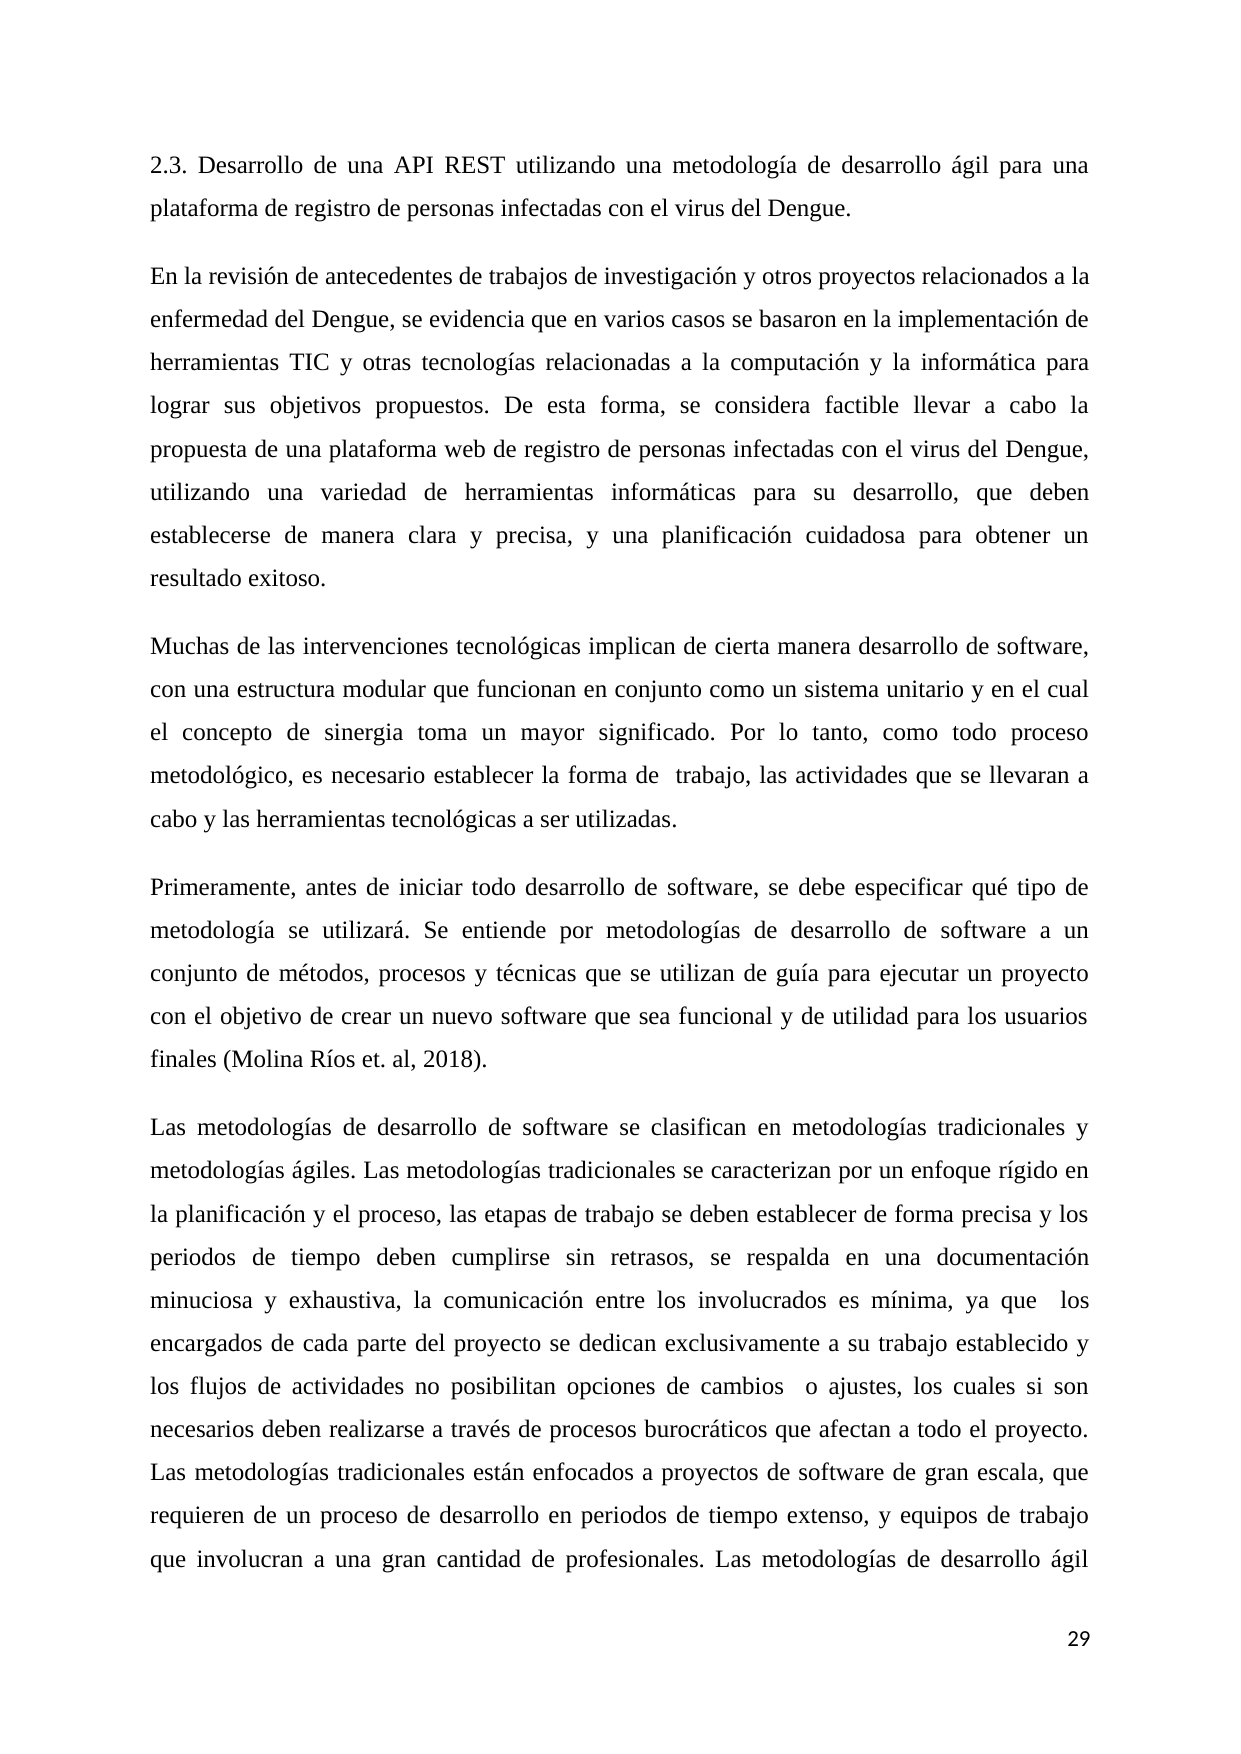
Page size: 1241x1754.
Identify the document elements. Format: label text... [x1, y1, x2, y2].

text Primeramente, antes de iniciar todo desarrollo de software, se debe especificar qué tipo de metodología se utilizará. Se entiende por metodologías de desarrollo de software a un conjunto de métodos, procesos y técnicas que se utilizan de guía para ejecutar un proyecto con el objetivo de crear un nuevo software que sea funcional y de utilidad para los usuarios finales (Molina Ríos et. al, 2018). [150, 872, 1090, 1073]
text En la revisión de antecedentes de trabajos de investigación y otros proyectos relacionados a la enfermedad del Dengue, se evidencia que en varios casos se basaron en la implementación de herramientas TIC y otras tecnologías relacionadas a la computación y la informática para lograr sus objetivos propuestos. De esta forma, se considera factible llevar a cabo la propuesta de una plataforma web de registro de personas infectadas con el virus del Dengue, utilizando una variedad de herramientas informáticas para su desarrollo, que deben establecerse de manera clara y precisa, y una planificación cuidadosa para obtener un resultado exitoso. [150, 261, 1090, 592]
subtitle 2.3. Desarrollo de una API REST utilizando una metodología de desarrollo ágil para una plataforma de registro de personas infectadas con el virus del Dengue. [150, 150, 1090, 222]
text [150, 1112, 1090, 1572]
text Muchas de las intervenciones tecnológicas implican de cierta manera desarrollo de software, con una estructura modular que funcionan en conjunto como un sistema unitario y en el cual el concepto de sinergia toma un mayor significado. Por lo tanto, como todo proceso metodológico, es necesario establecer la forma de trabajo, las actividades que se llevaran a cabo y las herramientas tecnológicas a ser utilizadas. [150, 631, 1090, 832]
